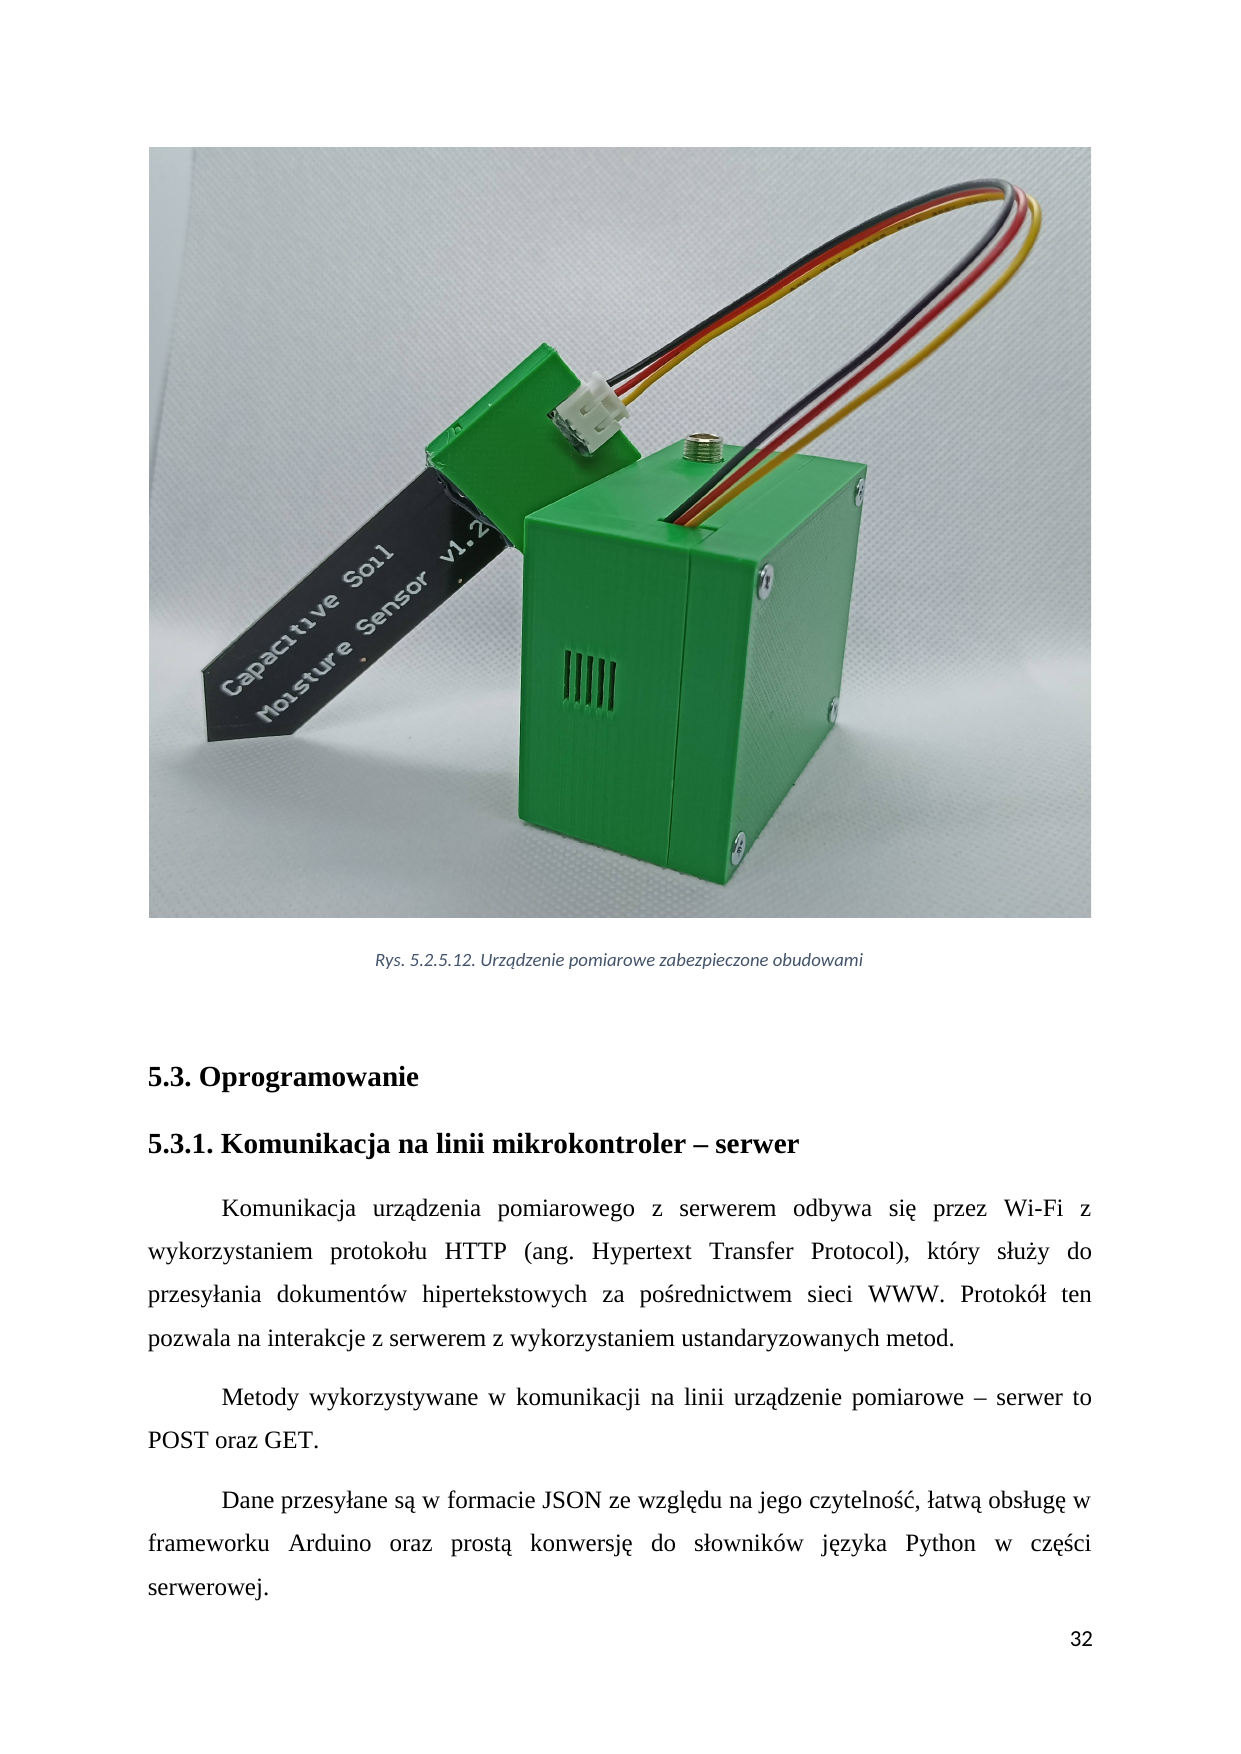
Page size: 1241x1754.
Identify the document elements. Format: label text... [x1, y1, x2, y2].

picture [149, 147, 1092, 918]
text 5.3.1. Komunikacja na linii mikrokontroler – serwer [148, 1126, 1093, 1160]
text Metody wykorzystywane w komunikacji na linii urządzenie pomiarowe – serwer to POST oraz GET. [148, 1382, 1093, 1454]
text Dane przesyłane są w formacie JSON ze względu na jego czytelność, łatwą obsługę w frameworku Arduino oraz prostą konwersję do słowników języka Python w części serwerowej. [148, 1485, 1093, 1600]
text 5.3. Oprogramowanie [148, 1059, 1093, 1093]
text Rys. 5.2.5.12. Urządzenie pomiarowe zabezpieczone obudowami [148, 948, 1093, 971]
text Komunikacja urządzenia pomiarowego z serwerem odbywa się przez Wi-Fi z wykorzystaniem protokołu HTTP (ang. Hypertext Transfer Protocol), który służy do przesyłania dokumentów hipertekstowych za pośrednictwem sieci WWW. Protokół ten pozwala na interakcje z serwerem z wykorzystaniem ustandaryzowanych metod. [148, 1193, 1093, 1351]
